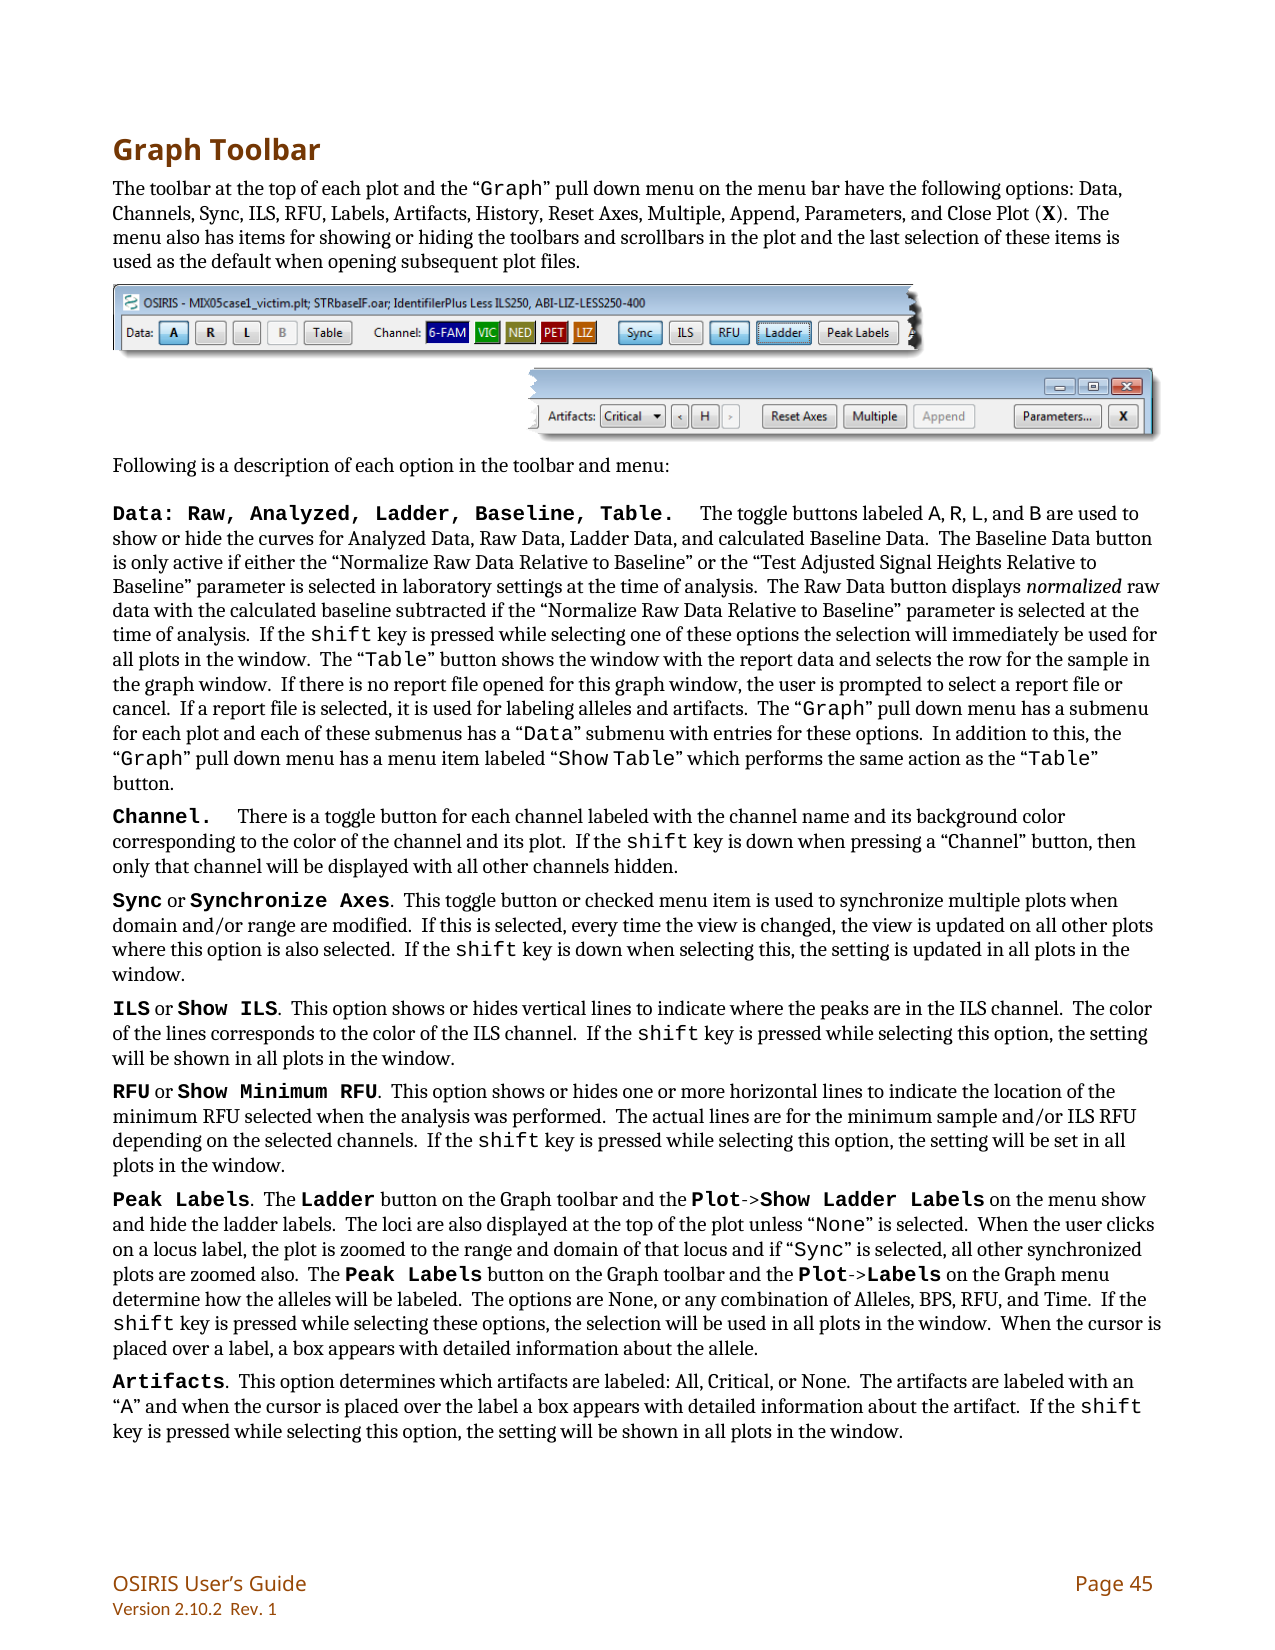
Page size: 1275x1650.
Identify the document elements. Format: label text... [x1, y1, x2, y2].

picture [112, 283, 1168, 445]
text ILS or Show ILS. This option shows or hides vertical lines to indicate where the peaks are in the ILS channel. The color of the lines corresponds to the color of the ILS channel. If the shift key is pressed while selecting this option, the setting will be shown in all plots in the window. [112, 996, 1162, 1070]
text RFU or Show Minimum RFU. This option shows or hides one or more horizontal lines to indicate the location of the minimum RFU selected when the analysis was performed. The actual lines are for the minimum sample and/or ILS RFU depending on the selected channels. If the shift key is pressed while selecting this option, the setting will be set in all plots in the window. [112, 1080, 1162, 1178]
text Peak Labels. The Ladder button on the Graph toolbar and the Plot->Show Ladder Labels on the menu show and hide the ladder labels. The loci are also displayed at the top of the plot unless “None” is selected. When the user clicks on a locus label, the plot is zoomed to the range and domain of that locus and if “Sync” is selected, all other synchronized plots are zoomed also. The Peak Labels button on the Graph toolbar and the Plot->Labels on the Graph menu determine how the alleles will be labeled. The options are None, or any combination of Alleles, BPS, RFU, and Time. If the shift key is pressed while selecting these options, the selection will be used in all plots in the window. When the cursor is placed over a label, a box appears with detailed information about the allele. [112, 1187, 1162, 1360]
text The toolbar at the top of each plot and the “Graph” pull down menu on the menu bar have the following options: Data, Channels, Sync, ILS, RFU, Labels, Artifacts, History, Reset Axes, Multiple, Append, Parameters, and Close Plot (X). The menu also has items for showing or hiding the toolbars and scrollbars in the plot and the last selection of these items is used as the default when opening subsequent plot files. [112, 177, 1162, 274]
text Artifacts. This option determines which artifacts are labeled: All, Critical, or None. The artifacts are labeled with an “A” and when the cursor is placed over the label a box appears with detailed information about the artifact. If the shift key is pressed while selecting this option, the setting will be shown in all plots in the window. [112, 1370, 1162, 1444]
subtitle Graph Toolbar [112, 129, 1162, 168]
text Sync or Synchronize Axes. This toggle button or checked menu item is used to synchronize multiple plots when domain and/or range are modified. If this is selected, every time the view is changed, the view is updated on all other plots where this option is also selected. If the shift key is down when selecting this, the setting is updated in all plots in the window. [112, 889, 1162, 987]
text Following is a description of each option in the toolbar and menu: [112, 454, 1162, 478]
text Data: Raw, Analyzed, Ladder, Baseline, Table. The toggle buttons labeled A, R, L, and B are used to show or hide the curves for Analyzed Data, Raw Data, Ladder Data, and calculated Baseline Data. The Baseline Data button is only active if either the “Normalize Raw Data Relative to Baseline” or the “Test Adjusted Signal Heights Relative to Baseline” parameter is selected in laboratory settings at the time of analysis. The Raw Data button displays normalized raw data with the calculated baseline subtracted if the “Normalize Raw Data Relative to Baseline” parameter is selected at the time of analysis. If the shift key is pressed while selecting one of these options the selection will immediately be used for all plots in the window. The “Table” button shows the window with the report data and selects the row for the sample in the graph window. If there is no report file opened for this graph window, the user is prompted to select a report file or cancel. If a report file is selected, it is used for labeling alleles and artifacts. The “Graph” pull down menu has a submenu for each plot and each of these submenus has a “Data” submenu with entries for these options. In addition to this, the “Graph” pull down menu has a menu item labeled “Show Table” which performs the same action as the “Table” button. [112, 502, 1162, 796]
text Channel. There is a toggle button for each channel labeled with the channel name and its background color corresponding to the color of the channel and its plot. If the shift key is down when pressing a “Channel” button, then only that channel will be displayed with all other channels hidden. [112, 805, 1162, 879]
